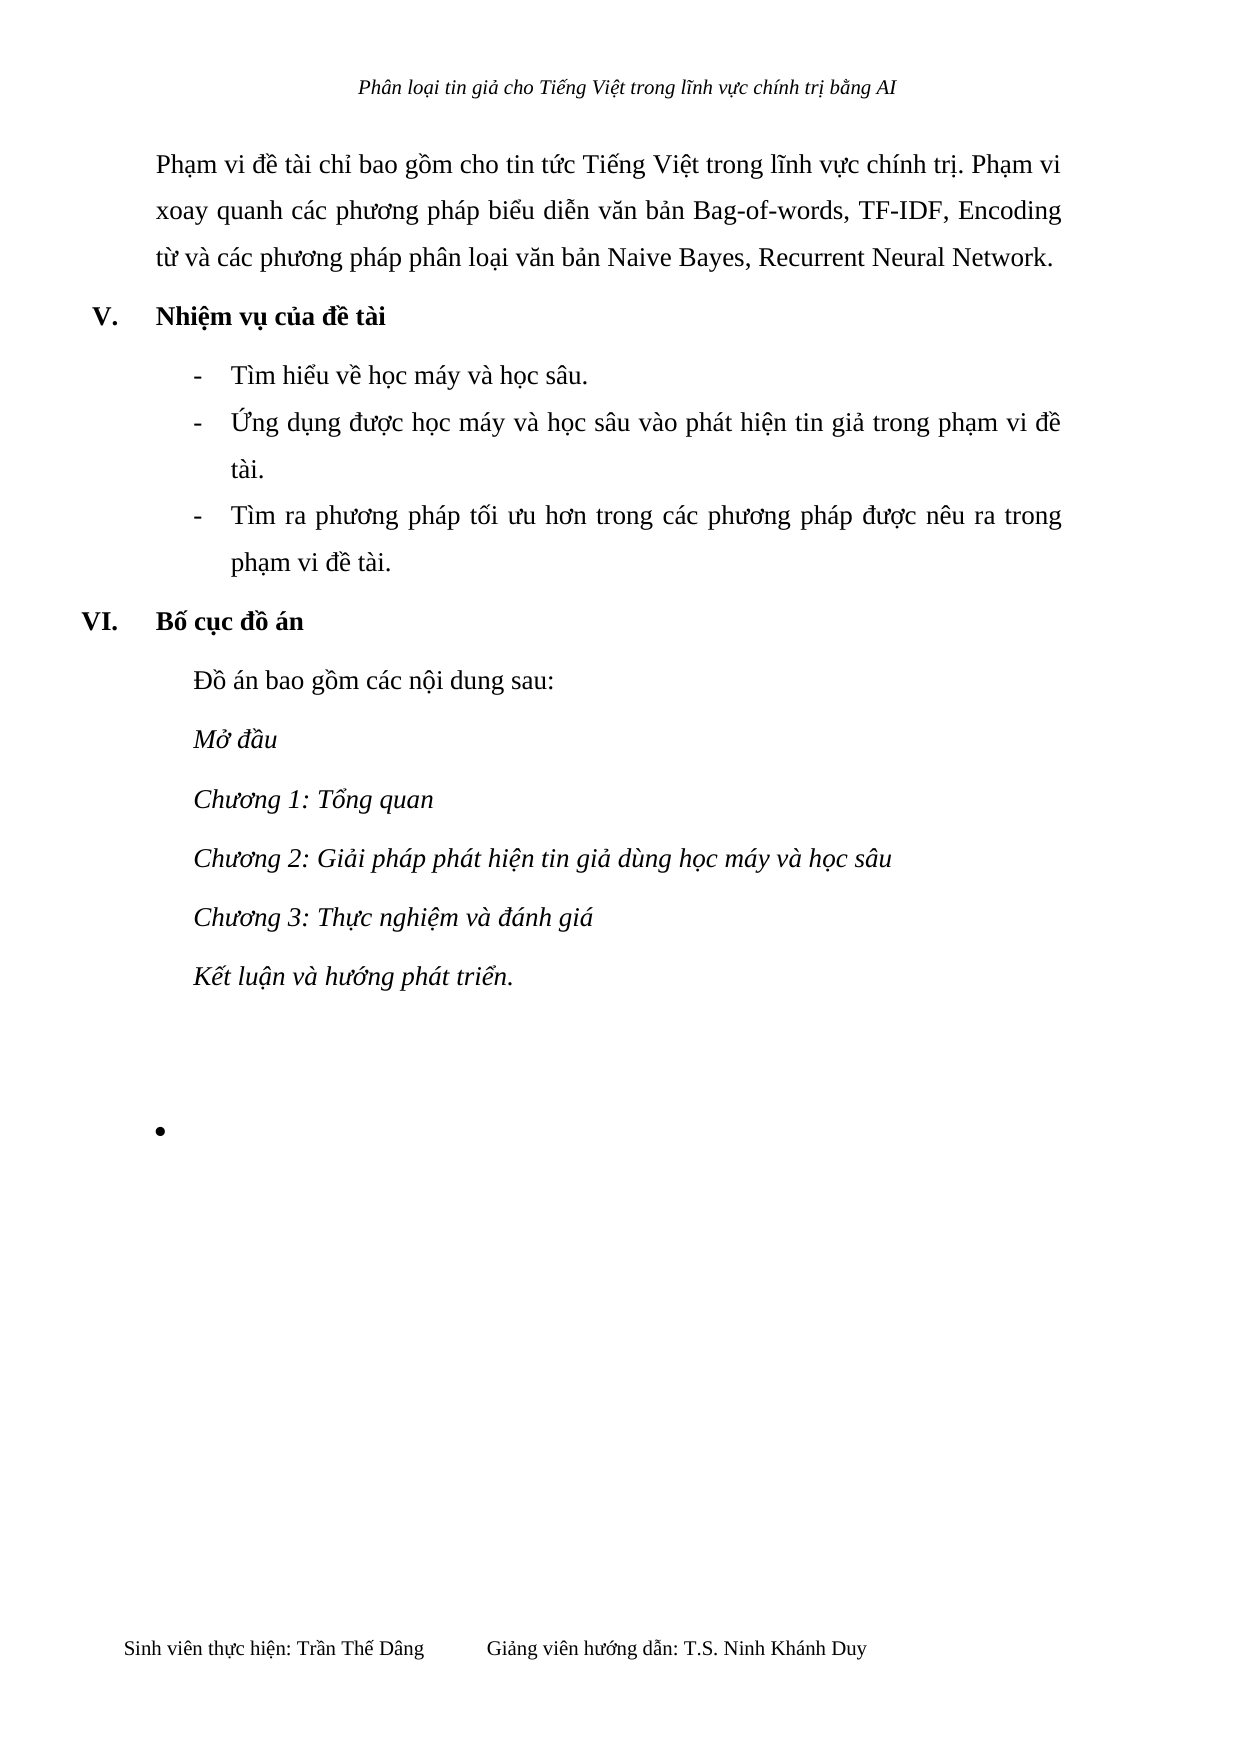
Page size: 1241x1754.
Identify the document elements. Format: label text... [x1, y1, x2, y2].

list Bố cục đồ án [118, 605, 1063, 636]
text Kết luận và hướng phát triển. [118, 960, 1063, 991]
text Chương 2: Giải pháp phát hiện tin giả dùng học máy và học sâu [118, 842, 1063, 873]
list Tìm ra phương pháp tối ưu hơn trong các phương pháp được nêu ra trong phạm vi đề tài. [193, 499, 1063, 577]
text Mở đầu [118, 723, 1063, 755]
text Chương 3: Thực nghiệm và đánh giá [118, 901, 1063, 932]
text Chương 1: Tổng quan [118, 783, 1063, 814]
list Tìm hiểu về học máy và học sâu. [193, 359, 1063, 391]
text Phạm vi đề tài chỉ bao gồm cho tin tức Tiếng Việt trong lĩnh vực chính trị. Phạm vi xoay quanh các phương pháp biểu diễn văn bản Bag-of-words, TF-IDF, Encoding từ và các phương pháp phân loại văn bản Naive Bayes, Recurrent Neural Network. [156, 148, 1063, 272]
list Nhiệm vụ của đề tài [118, 300, 1063, 331]
text Đồ án bao gồm các nội dung sau: [118, 664, 1063, 696]
list Ứng dụng được học máy và học sâu vào phát hiện tin giả trong phạm vi đề tài. [193, 406, 1063, 484]
